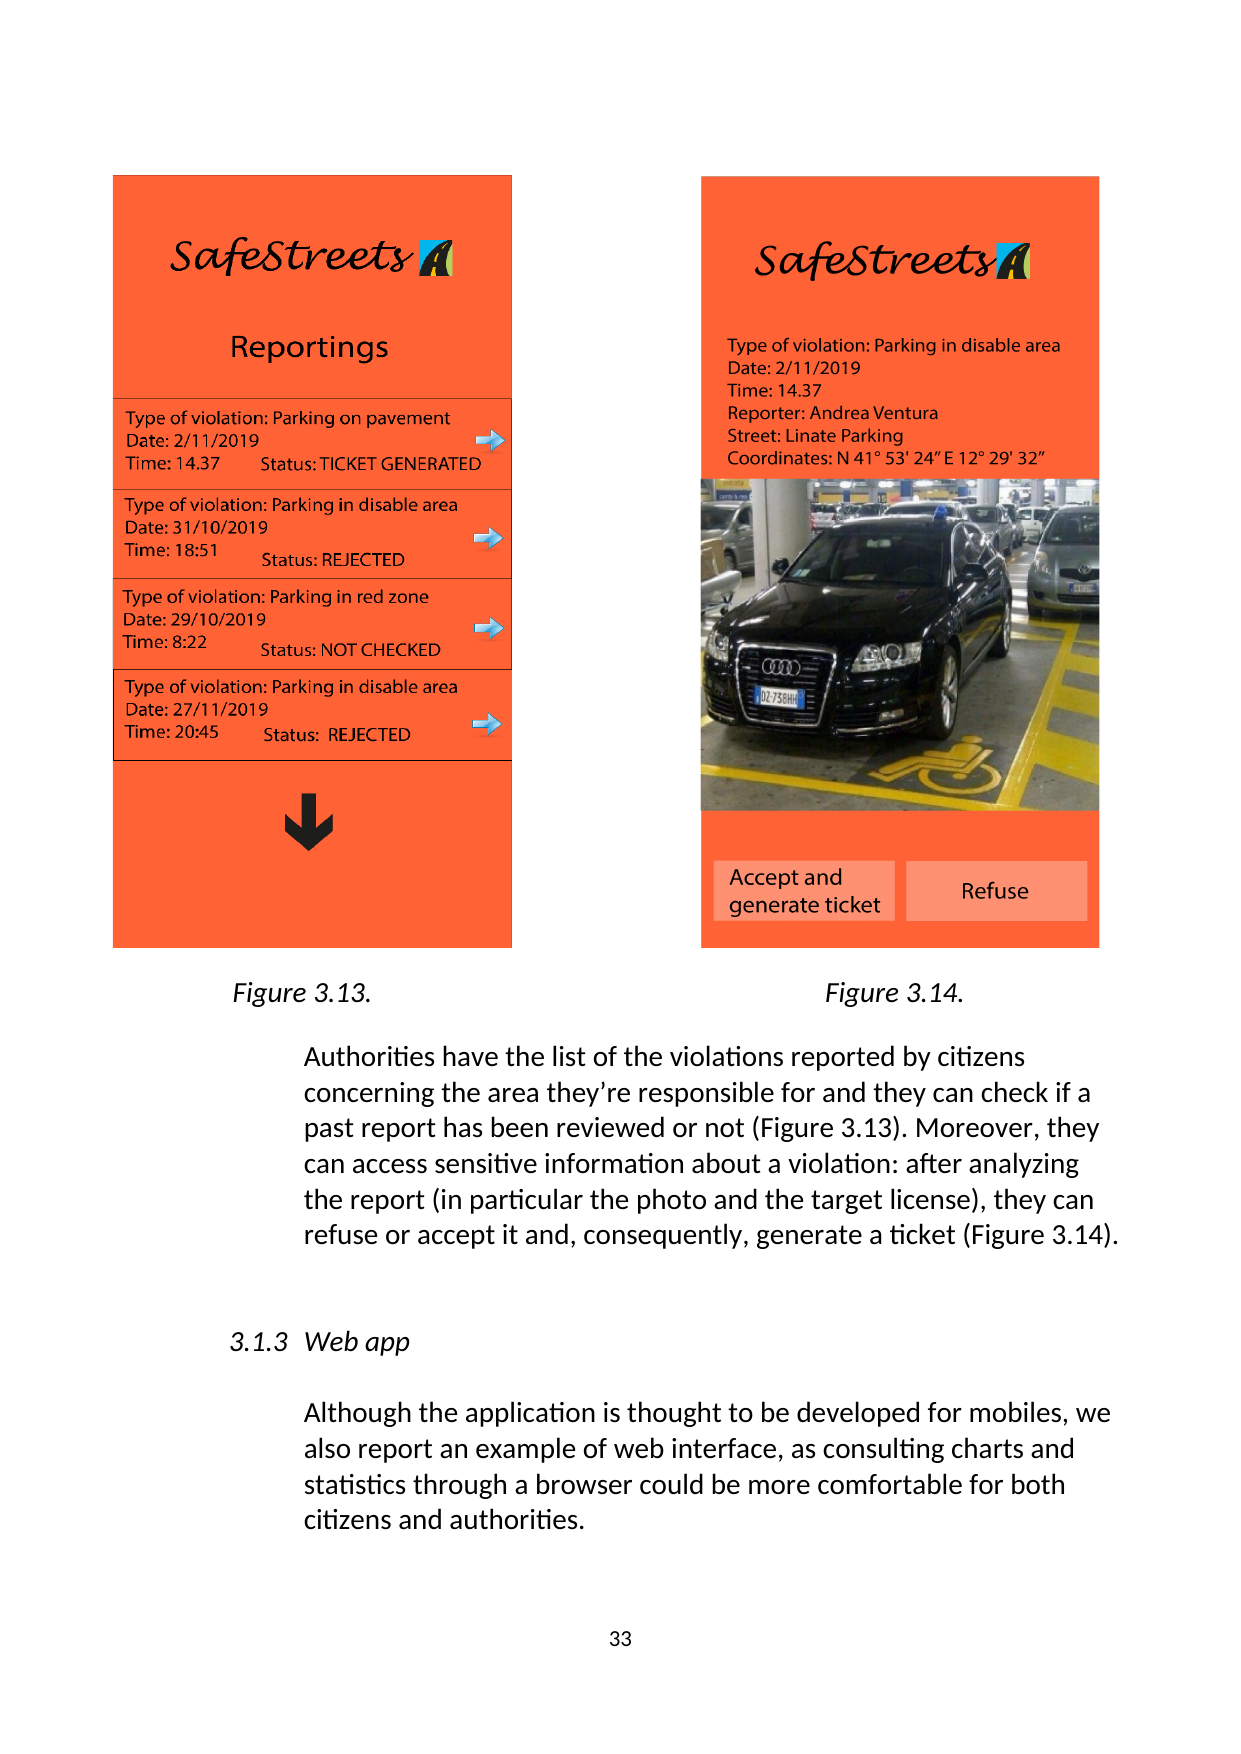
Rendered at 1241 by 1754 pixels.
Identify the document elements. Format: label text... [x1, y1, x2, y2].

text Authorities have the list of the violations reported by citizens concerning the area they’re responsible for and they can check if a past report has been reviewed or not (Figure 3.13). Moreover, they can access sensitive information about a violation: after analyzing the report (in particular the photo and the target license), they can refuse or accept it and, consequently, generate a ticket (Figure 3.14). [303, 1038, 1122, 1252]
list Web app [228, 1323, 1122, 1359]
picture [700, 175, 1100, 948]
picture [112, 175, 512, 948]
text Although the application is thought to be developed for mobiles, we also report an example of web interface, as consulting charts and statistics through a browser could be more comfortable for both citizens and authorities. [303, 1394, 1122, 1537]
